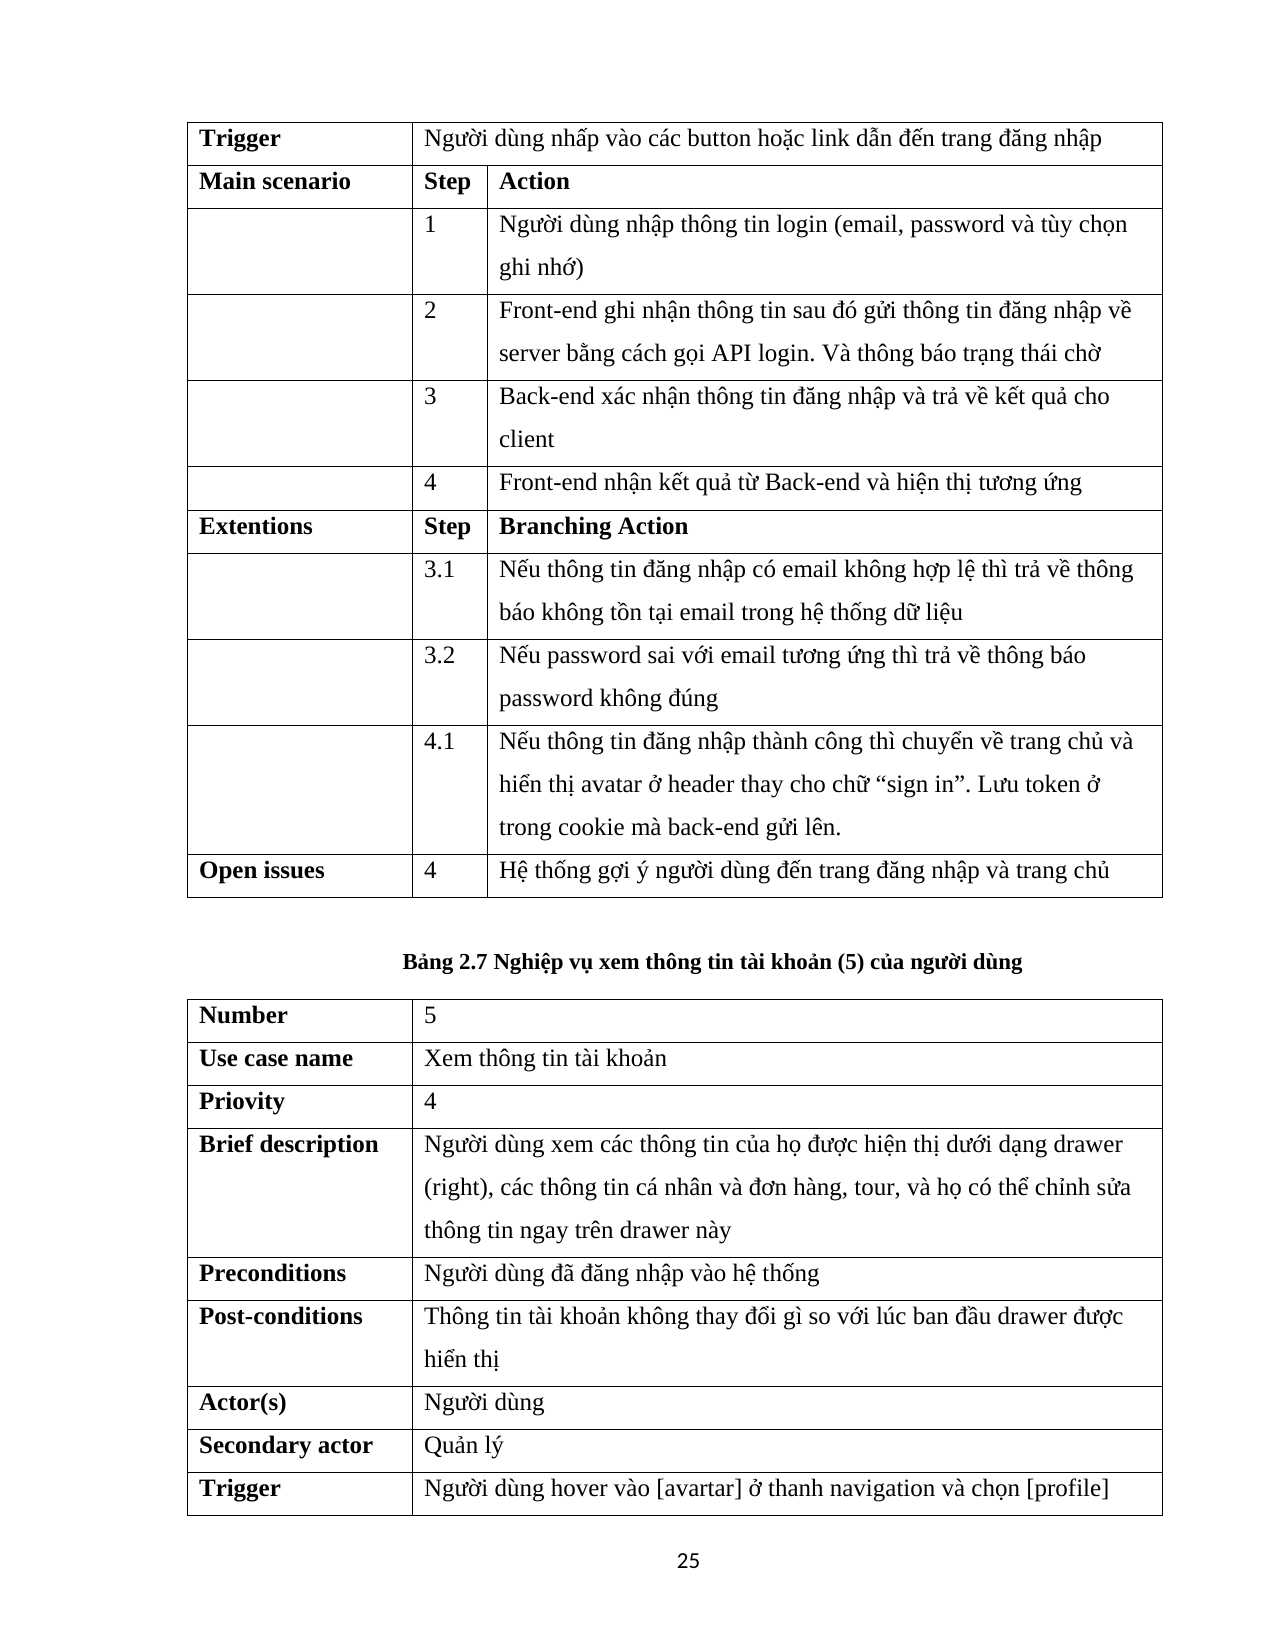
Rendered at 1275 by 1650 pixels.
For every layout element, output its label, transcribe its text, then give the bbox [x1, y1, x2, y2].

table_cell 3 [413, 381, 487, 466]
table_cell Action [488, 166, 1162, 208]
table_header Number [188, 1000, 412, 1042]
table_cell Thông tin tài khoản không thay đổi gì so với lúc ban đầu drawer được hiển thị [413, 1301, 1162, 1386]
table_cell Hệ thống gợi ý người dùng đến trang đăng nhập và trang chủ [488, 855, 1162, 897]
table_cell Người dùng xem các thông tin của họ được hiện thị dưới dạng drawer (right), các thông tin cá nhân và đơn hàng, tour, và họ có thể chỉnh sửa thông tin ngay trên drawer này [413, 1129, 1162, 1257]
table_cell Main scenario [188, 166, 412, 208]
table_cell Xem thông tin tài khoản [413, 1043, 1162, 1085]
table_cell Branching Action [488, 511, 1162, 553]
table_cell Người dùng [413, 1387, 1162, 1429]
table_cell [188, 295, 412, 380]
table_cell Nếu thông tin đăng nhập thành công thì chuyển về trang chủ và hiển thị avatar ở header thay cho chữ “sign in”. Lưu token ở trong cookie mà back-end gửi lên. [488, 726, 1162, 854]
table_cell Người dùng nhập thông tin login (email, password và tùy chọn ghi nhớ) [488, 209, 1162, 294]
table_cell 4 [413, 467, 487, 510]
table_cell Extentions [188, 511, 412, 553]
table_cell Người dùng hover vào [avartar] ở thanh navigation và chọn [profile] [413, 1473, 1162, 1515]
table_cell Step [413, 166, 487, 208]
table_cell Front-end nhận kết quả từ Back-end và hiện thị tương ứng [488, 467, 1162, 510]
table_cell 3.2 [413, 640, 487, 725]
table_cell Nếu thông tin đăng nhập có email không hợp lệ thì trả về thông báo không tồn tại email trong hệ thống dữ liệu [488, 554, 1162, 639]
table_cell [188, 554, 412, 639]
table_cell Trigger [188, 1473, 412, 1515]
table_cell Secondary actor [188, 1430, 412, 1472]
table_cell Nếu password sai với email tương ứng thì trả về thông báo password không đúng [488, 640, 1162, 725]
table_cell Preconditions [188, 1258, 412, 1300]
table_cell Front-end ghi nhận thông tin sau đó gửi thông tin đăng nhập về server bằng cách gọi API login. Và thông báo trạng thái chờ [488, 295, 1162, 380]
table_cell Người dùng nhấp vào các button hoặc link dẫn đến trang đăng nhập [413, 123, 1162, 165]
table_cell Priovity [188, 1086, 412, 1128]
table_cell [188, 467, 412, 510]
table_cell [188, 640, 412, 725]
table_cell 4 [413, 1086, 1162, 1128]
table_header 5 [413, 1000, 1162, 1042]
table_cell Step [413, 511, 487, 553]
table_cell 1 [413, 209, 487, 294]
table_cell Quản lý [413, 1430, 1162, 1472]
table_cell Actor(s) [188, 1387, 412, 1429]
table_cell Brief description [188, 1129, 412, 1257]
table_cell Trigger [188, 123, 412, 165]
table_cell Open issues [188, 855, 412, 897]
table_cell 4 [413, 855, 487, 897]
table_cell Use case name [188, 1043, 412, 1085]
table_cell Post-conditions [188, 1301, 412, 1386]
table_cell [188, 726, 412, 854]
table_cell 3.1 [413, 554, 487, 639]
table_cell [188, 381, 412, 466]
table_cell 2 [413, 295, 487, 380]
table_cell [188, 209, 412, 294]
table_cell Người dùng đã đăng nhập vào hệ thống [413, 1258, 1162, 1300]
table_cell Back-end xác nhận thông tin đăng nhập và trả về kết quả cho client [488, 381, 1162, 466]
table_cell 4.1 [413, 726, 487, 854]
subtitle Bảng 2.7 Nghiệp vụ xem thông tin tài khoản (5) của người dùng [262, 948, 1162, 974]
